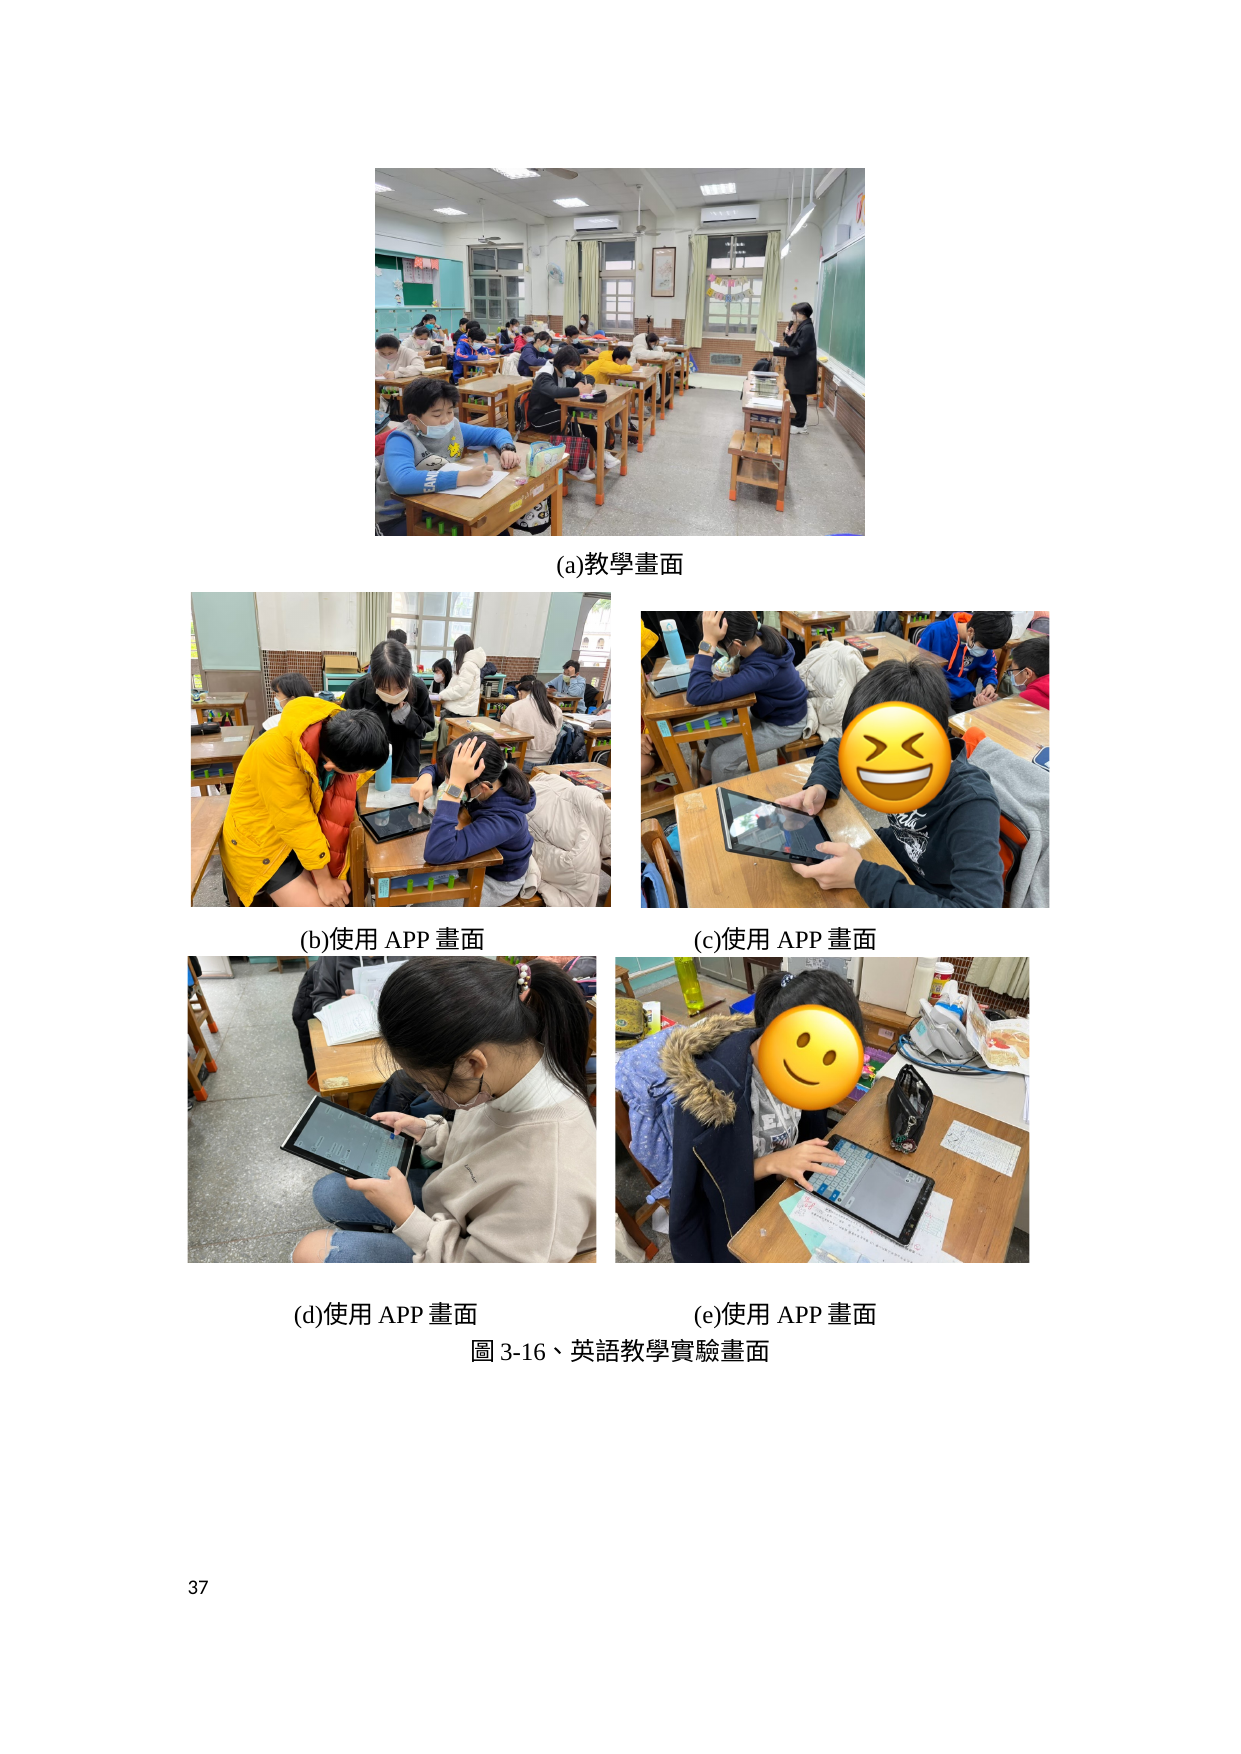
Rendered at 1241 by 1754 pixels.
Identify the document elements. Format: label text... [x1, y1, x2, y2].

text (b)使用APP畫面 (c)使用APP畫面 [187, 918, 1053, 956]
picture [190, 592, 611, 907]
text (d)使用APP畫面 (e)使用APP畫面 [187, 1293, 1053, 1331]
picture [375, 168, 865, 536]
picture [640, 611, 1050, 908]
text 圖3-16、英語教學實驗畫面 [187, 1331, 1053, 1368]
text (a)教學畫面 [187, 543, 1053, 581]
picture [615, 957, 1030, 1263]
picture [187, 956, 597, 1263]
